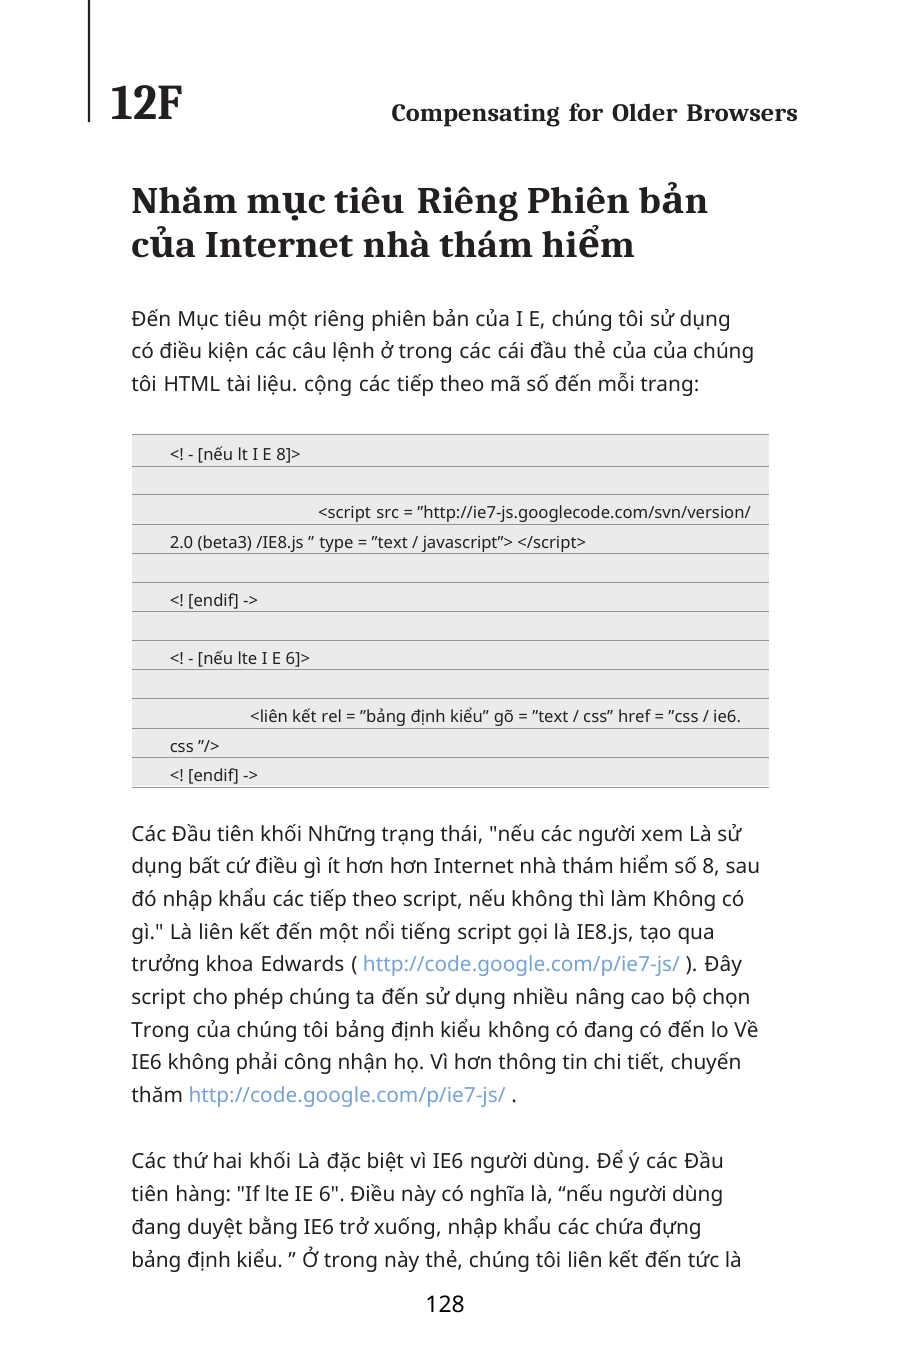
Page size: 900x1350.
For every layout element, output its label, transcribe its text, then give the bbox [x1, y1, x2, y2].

table_cell <! - [nếu lte I E 6]> [132, 641, 769, 669]
table_cell <! [endif] -> [132, 758, 769, 786]
text Các Đầu tiên khối Những trạng thái, "nếu các người xem Là sử dụng bất cứ điều gì ít hơn hơn Internet nhà thám hiểm số 8, sau đó nhập khẩu các tiếp theo script, nếu không thì làm Không có gì." Là liên kết đến một nổi tiếng script gọi là IE8.js, tạo qua trưởng khoa Edwards ( http://code.google.com/p/ie7-js/ ). Đây script cho phép chúng ta đến sử dụng nhiều nâng cao bộ chọn Trong của chúng tôi bảng định kiểu không có đang có đến lo Về IE6 không phải công nhận họ. Vì hơn thông tin chi tiết, chuyến thăm http://code.google.com/p/ie7-js/ . [131, 819, 766, 1108]
table_cell <liên kết rel = ”bảng định kiểu” gõ = ”text / css” href = ”css / ie6. [132, 699, 769, 727]
table_cell [132, 467, 769, 494]
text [131, 1146, 755, 1273]
table_cell [132, 554, 769, 582]
table_cell <script src = ”http://ie7-js.googlecode.com/svn/version/ [132, 495, 769, 524]
table_cell [132, 670, 769, 698]
text Đến Mục tiêu một riêng phiên bản của I E, chúng tôi sử dụng có điều kiện các câu lệnh ở trong các cái đầu thẻ của của chúng tôi HTML tài liệu. cộng các tiếp theo mã số đến mỗi trang: [131, 304, 755, 397]
subtitle Nhắm mục tiêu Riêng Phiên bản của Internet nhà thám hiểm [131, 180, 768, 267]
table_cell 2.0 (beta3) /IE8.js ” type = ”text / javascript”> </script> [132, 525, 769, 553]
table_cell [132, 612, 769, 640]
table_header <! - [nếu lt I E 8]> [132, 435, 769, 466]
table_cell <! [endif] -> [132, 583, 769, 611]
table_cell css ”/> [132, 729, 769, 757]
